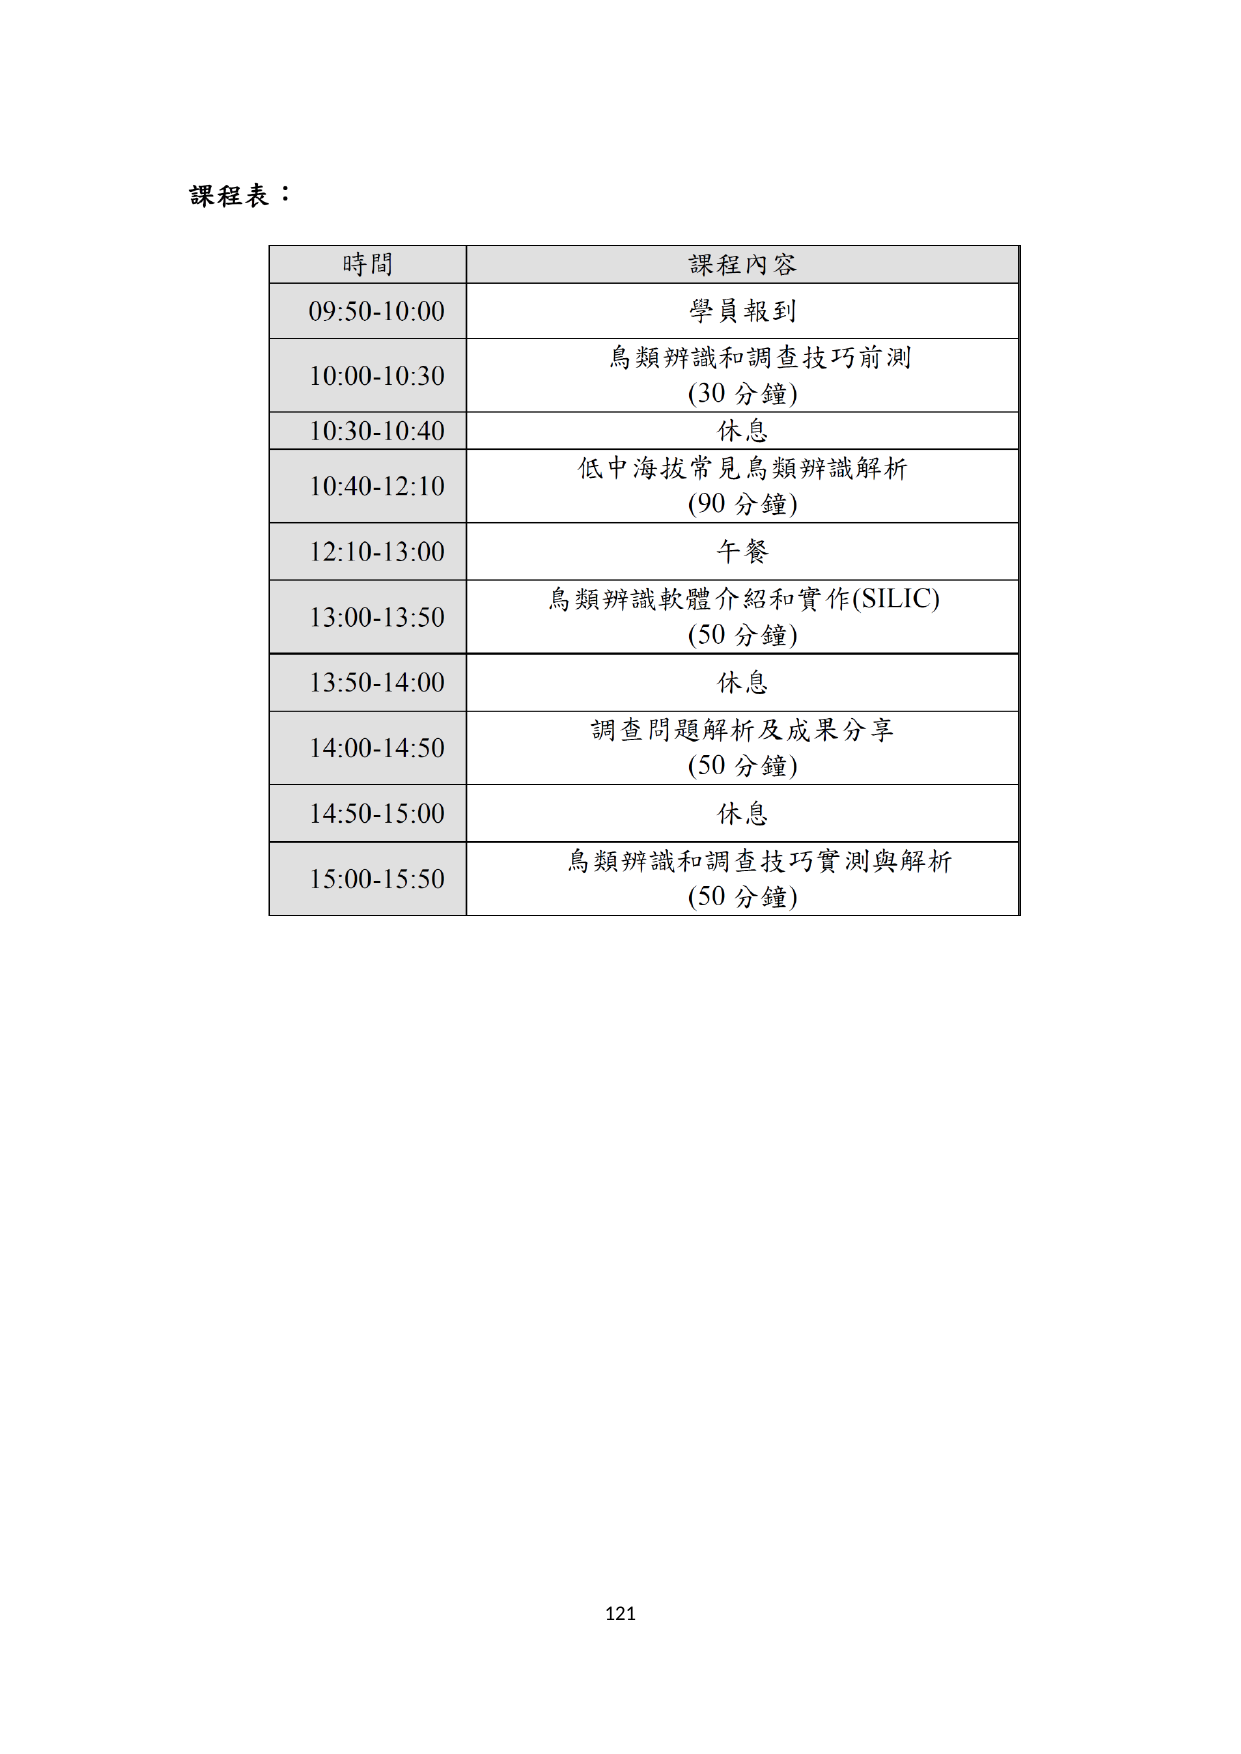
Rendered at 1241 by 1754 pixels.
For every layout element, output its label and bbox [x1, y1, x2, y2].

picture [187, 177, 1053, 935]
